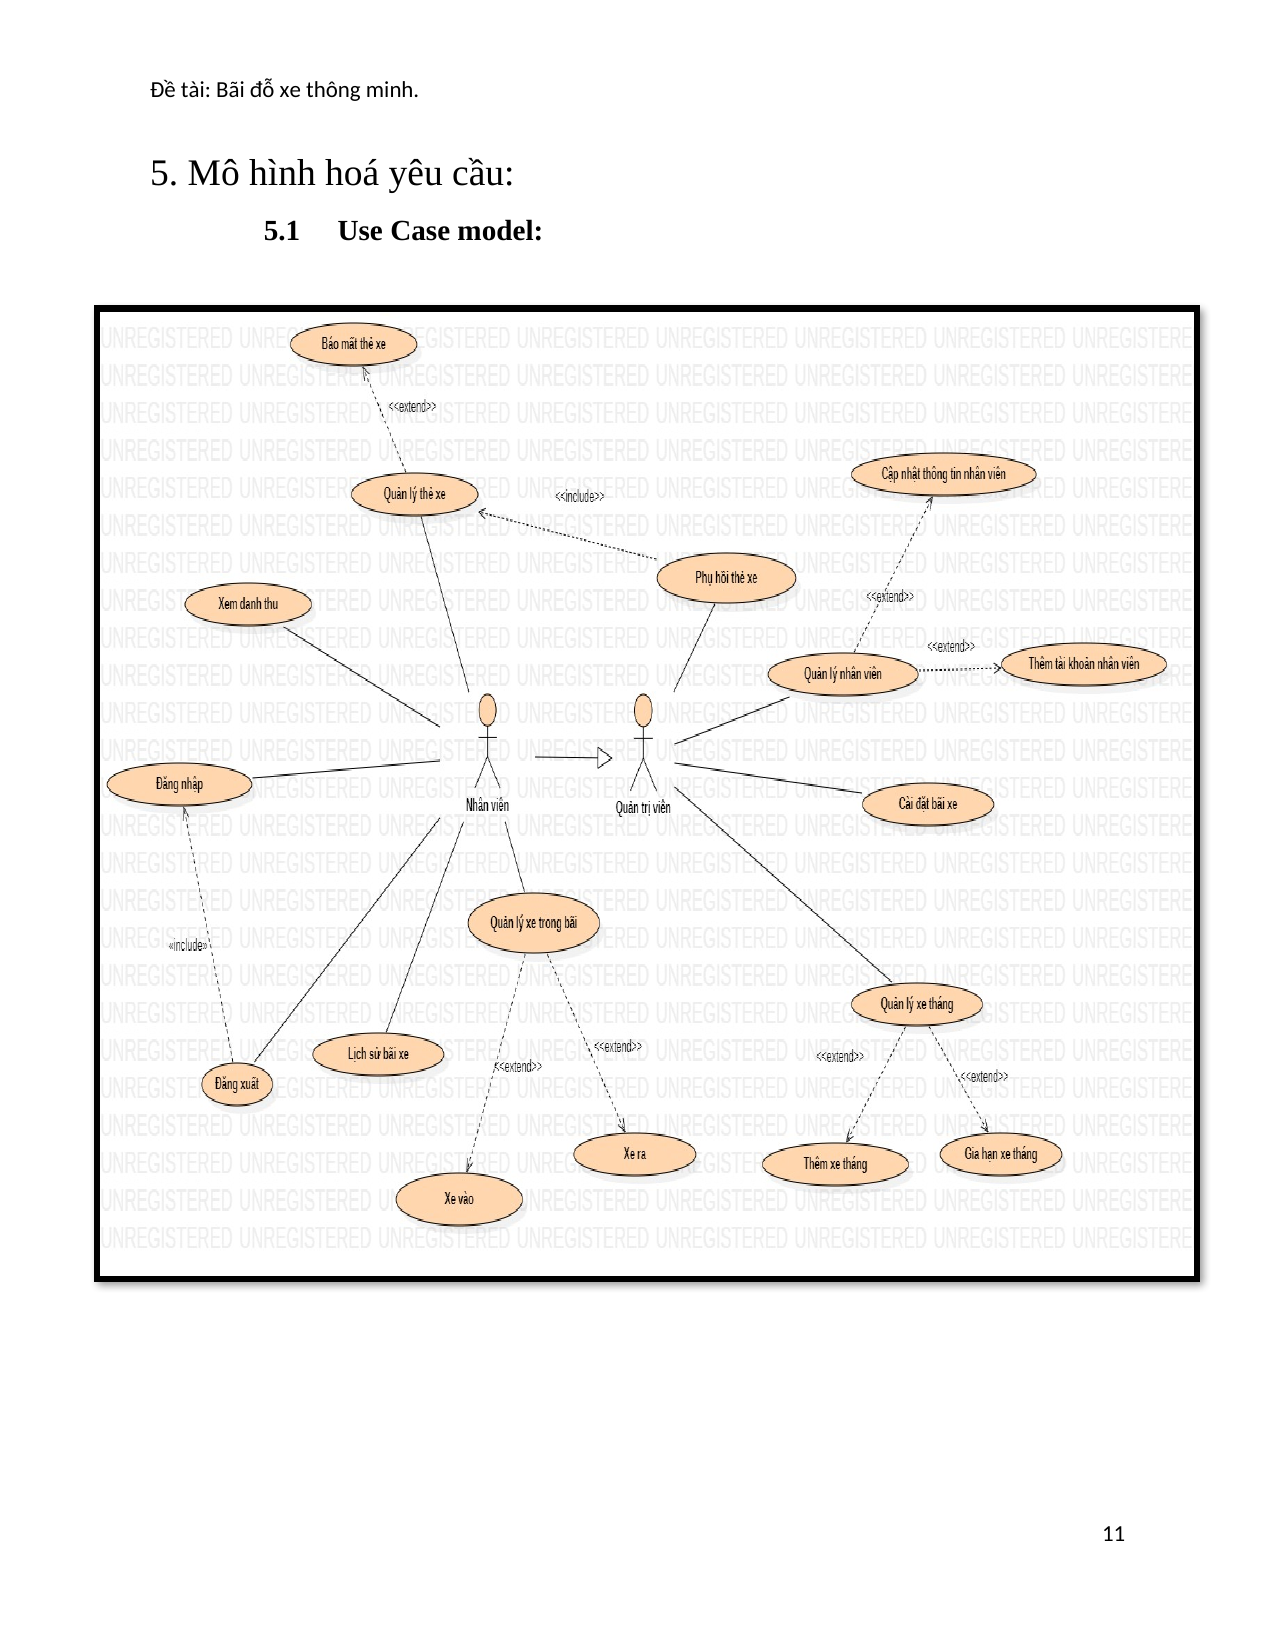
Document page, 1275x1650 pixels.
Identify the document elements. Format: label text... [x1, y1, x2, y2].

text Use Case model: [300, 213, 1125, 247]
picture [100, 312, 1194, 1276]
text Mô hình hoá yêu cầu: [150, 150, 1125, 193]
